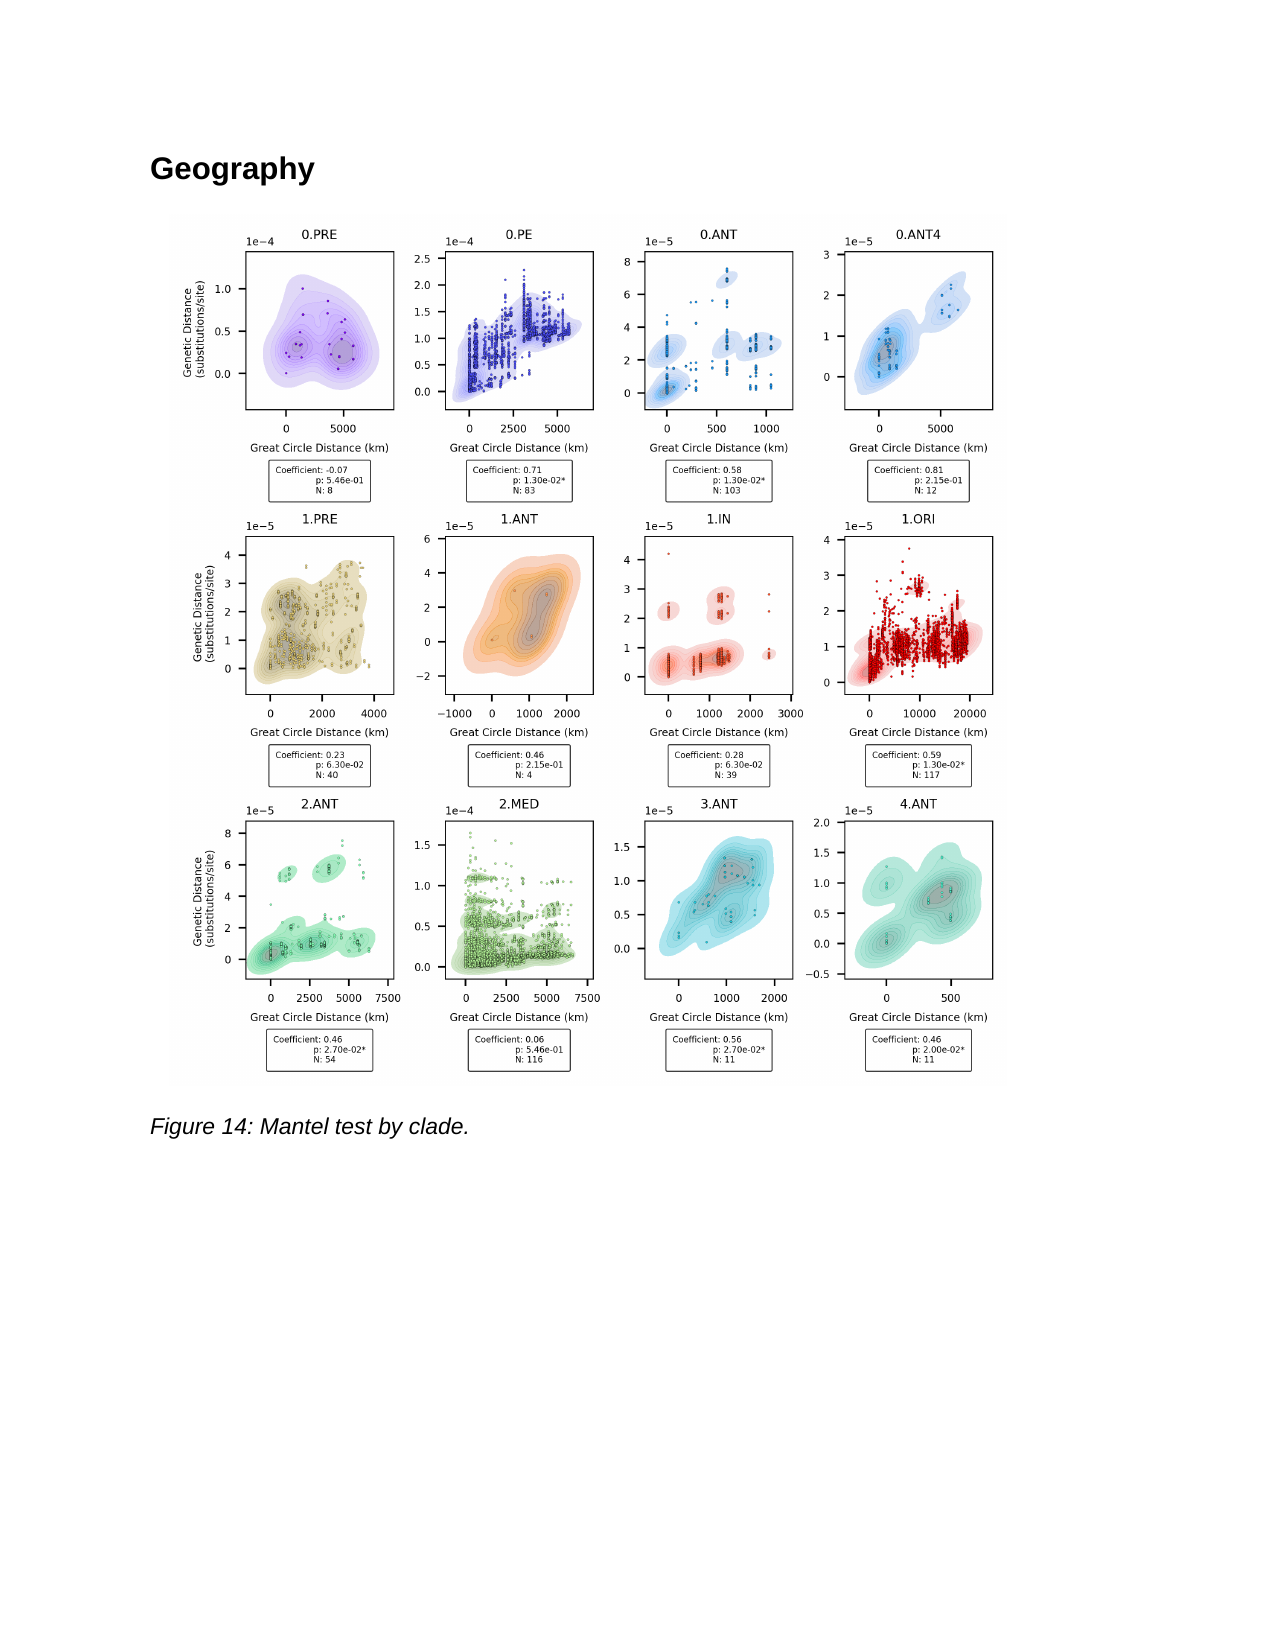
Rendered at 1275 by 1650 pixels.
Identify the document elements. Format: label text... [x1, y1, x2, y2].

text Figure 14: Mantel test by clade. [150, 1113, 1125, 1139]
picture [168, 214, 1007, 1086]
subtitle Geography [150, 150, 1125, 186]
